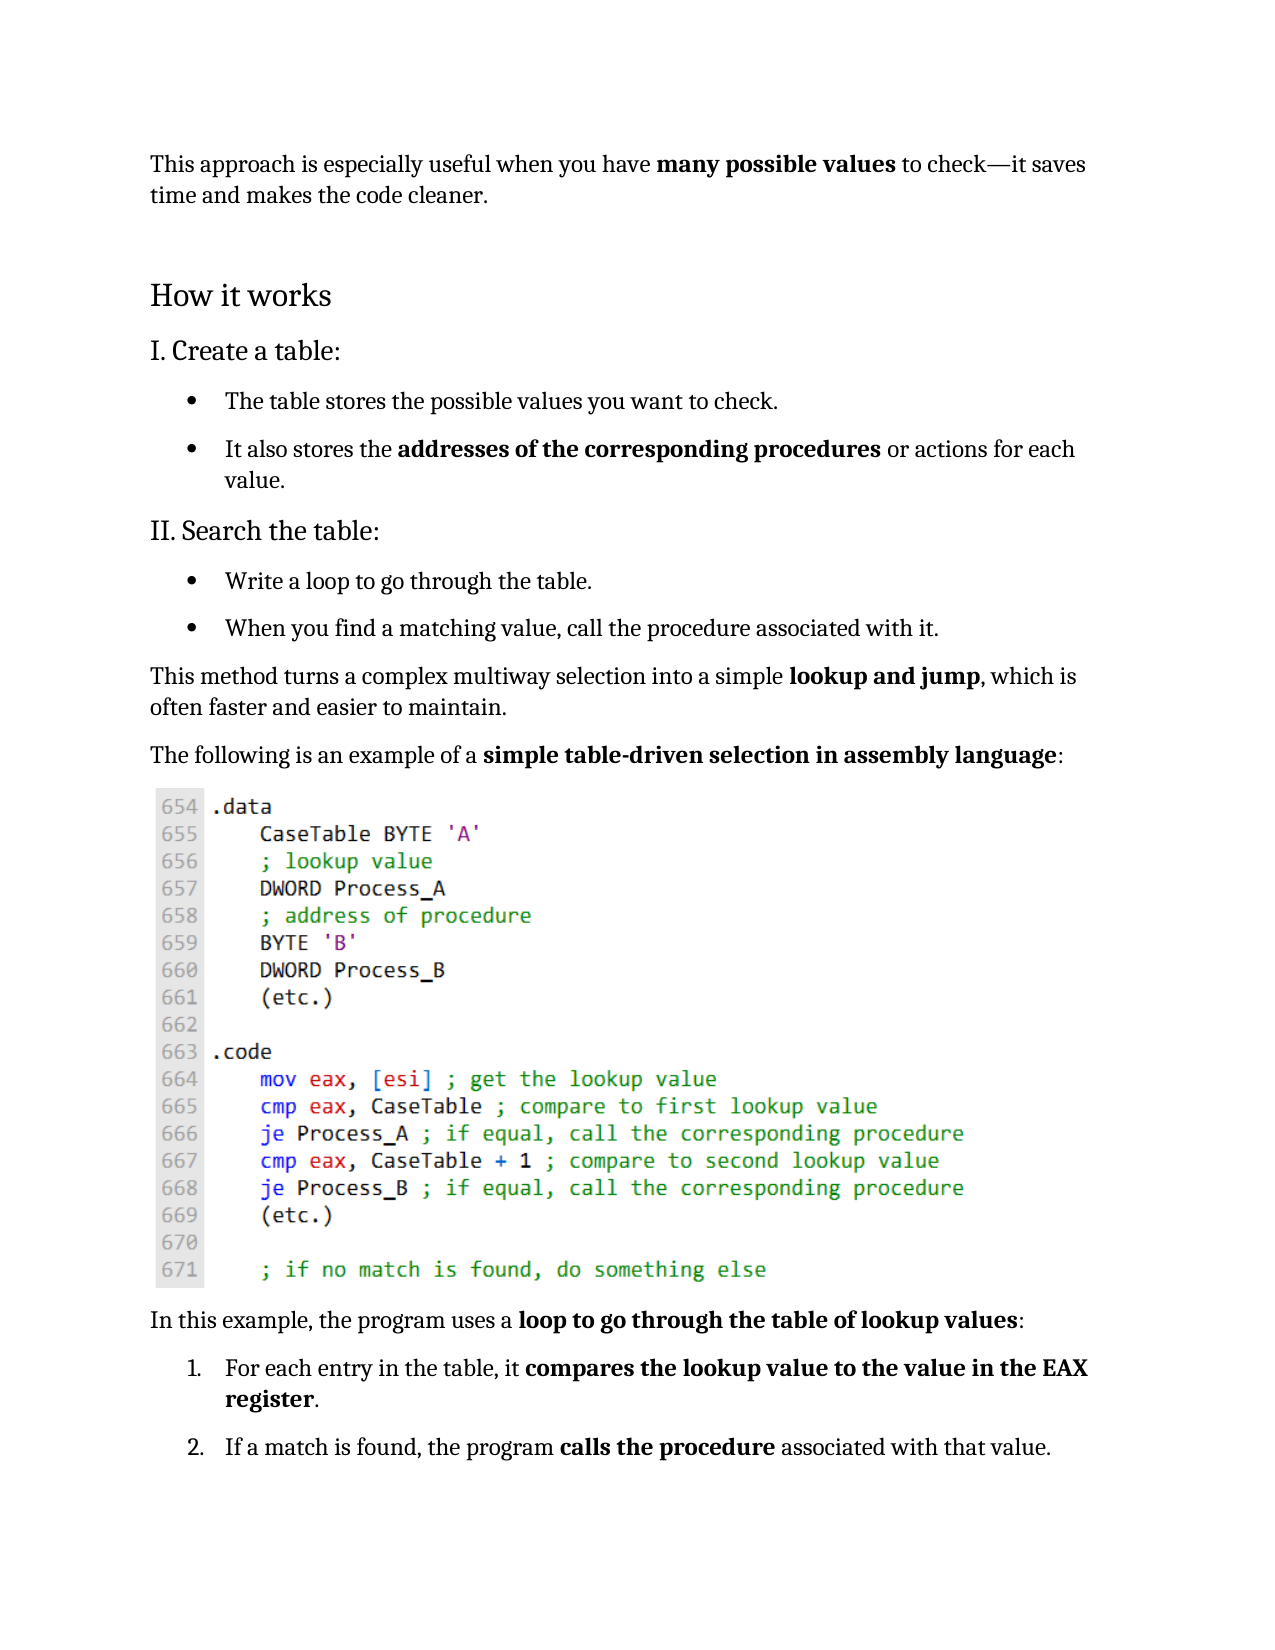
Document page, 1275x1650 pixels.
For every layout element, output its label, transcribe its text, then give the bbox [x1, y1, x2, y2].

list It also stores the addresses of the corresponding procedures or actions for each value. [187, 435, 1125, 495]
text In this example, the program uses a loop to go through the table of lookup values: [150, 1306, 1125, 1335]
text This method turns a complex multiway selection into a simple lookup and jump, which is often faster and easier to maintain. [150, 662, 1125, 722]
text II. Search the table: [150, 514, 1125, 547]
list When you find a matching value, call the procedure associated with it. [187, 614, 1125, 643]
list If a match is found, the program calls the procedure associated with that value. [187, 1433, 1125, 1461]
list The table stores the possible values you want to check. [187, 387, 1125, 416]
text This approach is especially useful when you have many possible values to check—it saves time and makes the code cleaner. [150, 150, 1125, 210]
list Write a loop to go through the table. [187, 567, 1125, 595]
text How it works [150, 276, 1125, 315]
list For each entry in the table, it compares the lookup value to the value in the EAX register. [187, 1354, 1125, 1414]
text I. Create a table: [150, 334, 1125, 368]
picture [155, 788, 1004, 1288]
text The following is an example of a simple table-driven selection in assembly language: [150, 741, 1125, 769]
